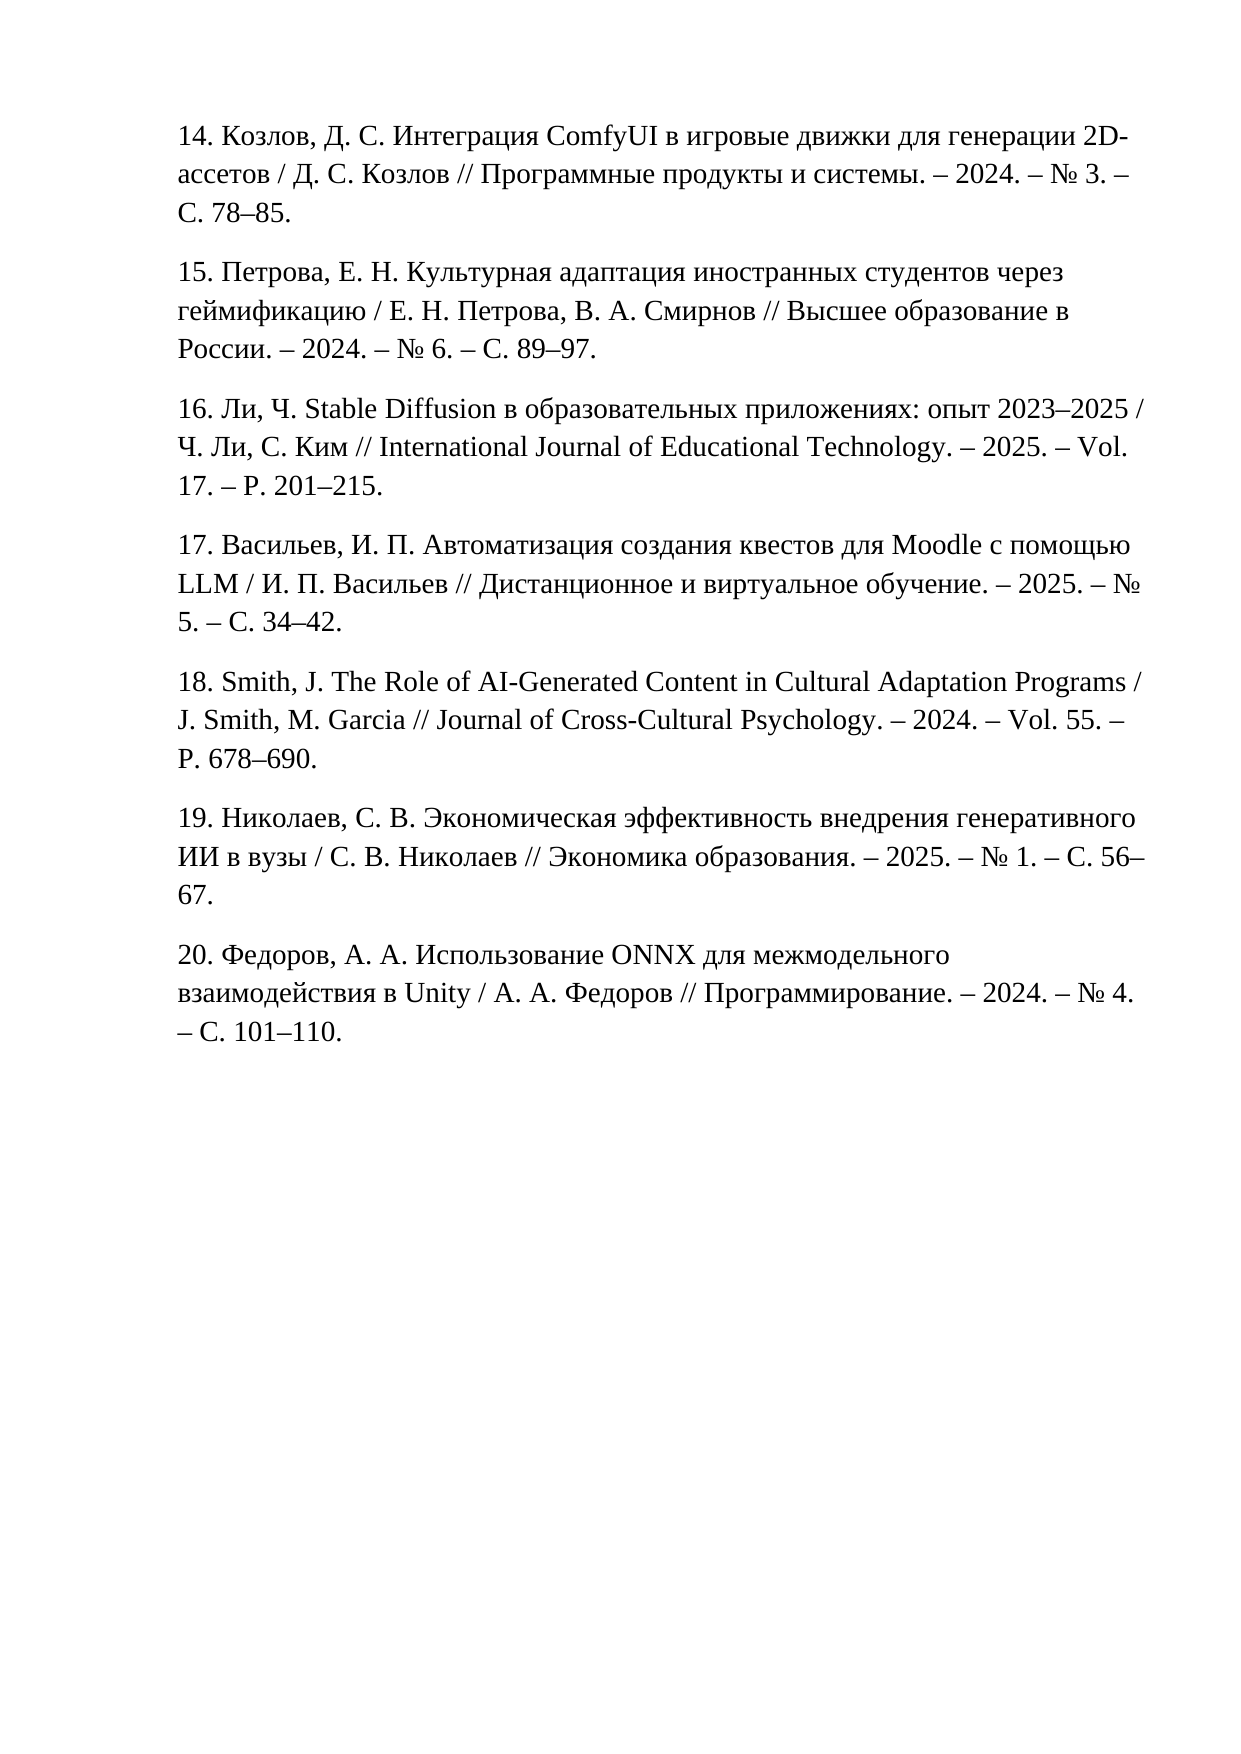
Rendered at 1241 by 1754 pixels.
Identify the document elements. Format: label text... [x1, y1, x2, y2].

list Васильев, И. П. Автоматизация создания квестов для Moodle с помощью LLM / И. П. Васильев // Дистанционное и виртуальное обучение. – 2025. – № 5. – С. 34–42. [177, 527, 1152, 638]
list Николаев, С. В. Экономическая эффективность внедрения генеративного ИИ в вузы / С. В. Николаев // Экономика образования. – 2025. – № 1. – С. 56–67. [177, 800, 1152, 911]
list Федоров, А. А. Использование ONNX для межмодельного взаимодействия в Unity / А. А. Федоров // Программирование. – 2024. – № 4. – С. 101–110. [177, 937, 1152, 1047]
list Ли, Ч. Stable Diffusion в образовательных приложениях: опыт 2023–2025 / Ч. Ли, С. Ким // International Journal of Educational Technology. – 2025. – Vol. 17. – P. 201–215. [177, 391, 1152, 502]
list Smith, J. The Role of AI-Generated Content in Cultural Adaptation Programs / J. Smith, M. Garcia // Journal of Cross-Cultural Psychology. – 2024. – Vol. 55. – P. 678–690. [177, 664, 1152, 774]
list Козлов, Д. С. Интеграция ComfyUI в игровые движки для генерации 2D-ассетов / Д. С. Козлов // Программные продукты и системы. – 2024. – № 3. – С. 78–85. [177, 118, 1152, 229]
list Петрова, Е. Н. Культурная адаптация иностранных студентов через геймификацию / Е. Н. Петрова, В. А. Смирнов // Высшее образование в России. – 2024. – № 6. – С. 89–97. [177, 254, 1152, 365]
